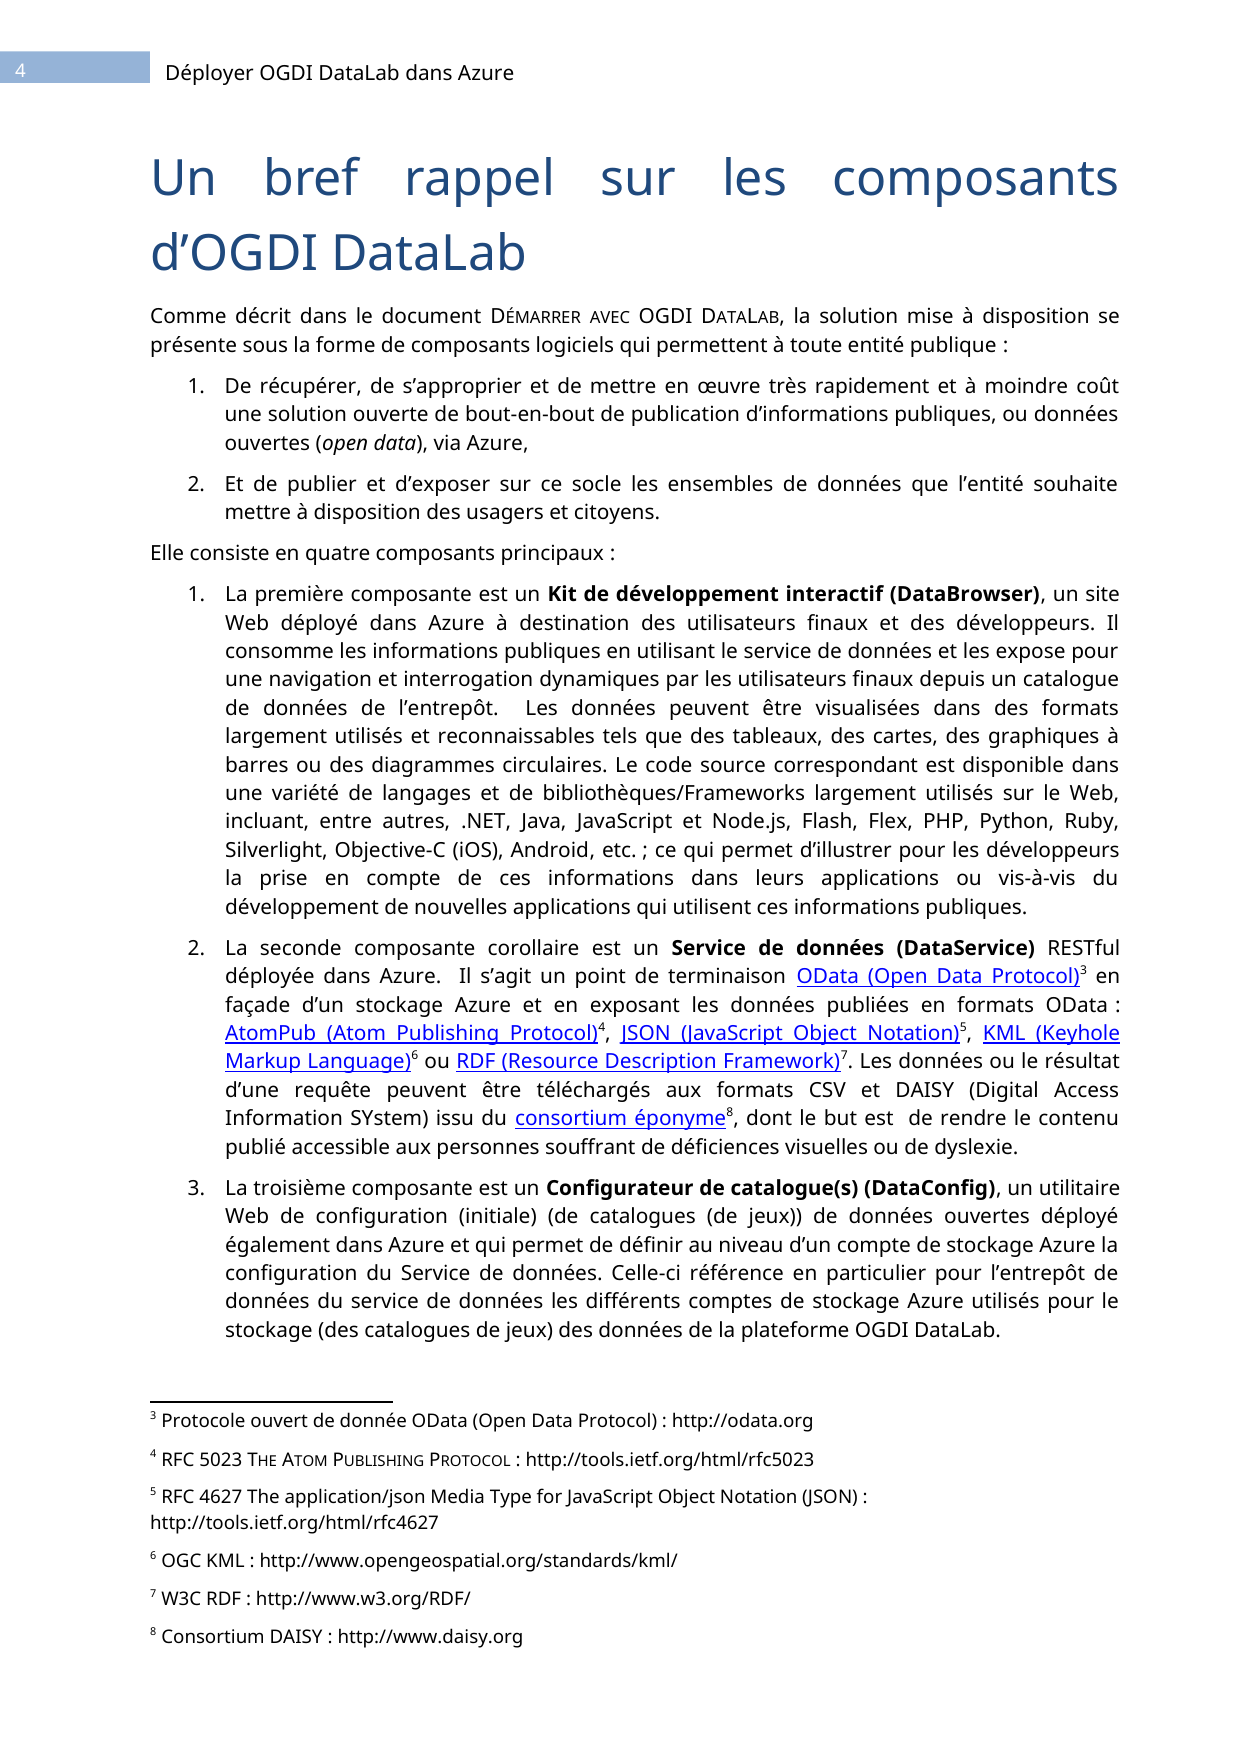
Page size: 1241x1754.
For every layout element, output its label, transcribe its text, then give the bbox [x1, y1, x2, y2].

text Comme décrit dans le document Démarrer avec OGDI DataLab, la solution mise à disposition se présente sous la forme de composants logiciels qui permettent à toute entité publique : [150, 302, 1120, 358]
list Et de publier et d’exposer sur ce socle les ensembles de données que l’entité souhaite mettre à disposition des usagers et citoyens. [187, 469, 1120, 526]
list De récupérer, de s’approprier et de mettre en œuvre très rapidement et à moindre coût une solution ouverte de bout-en-bout de publication d’informations publiques, ou données ouvertes (open data), via Azure, [187, 371, 1120, 456]
list La seconde composante corollaire est un Service de données (DataService) RESTful déployée dans Azure. Il s’agit un point de terminaison OData (Open Data Protocol) en façade d’un stockage Azure et en exposant les données publiées en formats OData : AtomPub (Atom Publishing Protocol), JSON (JavaScript Object Notation), KML (Keyhole Markup Language) ou RDF (Resource Description Framework). Les données ou le résultat d’une requête peuvent être téléchargés aux formats CSV et DAISY (Digital Access Information SYstem) issu du consortium éponyme, dont le but est de rendre le contenu publié accessible aux personnes souffrant de déficiences visuelles ou de dyslexie. [187, 933, 1120, 1160]
list La première composante est un Kit de développement interactif (DataBrowser), un site Web déployé dans Azure à destination des utilisateurs finaux et des développeurs. Il consomme les informations publiques en utilisant le service de données et les expose pour une navigation et interrogation dynamiques par les utilisateurs finaux depuis un catalogue de données de l’entrepôt. Les données peuvent être visualisées dans des formats largement utilisés et reconnaissables tels que des tableaux, des cartes, des graphiques à barres ou des diagrammes circulaires. Le code source correspondant est disponible dans une variété de langages et de bibliothèques/Frameworks largement utilisés sur le Web, incluant, entre autres, .NET, Java, JavaScript et Node.js, Flash, Flex, PHP, Python, Ruby, Silverlight, Objective-C (iOS), Android, etc. ; ce qui permet d’illustrer pour les développeurs la prise en compte de ces informations dans leurs applications ou vis-à-vis du développement de nouvelles applications qui utilisent ces informations publiques. [187, 579, 1120, 920]
text Elle consiste en quatre composants principaux : [150, 538, 1120, 567]
subtitle Un bref rappel sur les composants d’OGDI DataLab [150, 135, 1120, 285]
list La troisième composante est un Configurateur de catalogue(s) (DataConfig), un utilitaire Web de configuration (initiale) (de catalogues (de jeux)) de données ouvertes déployé également dans Azure et qui permet de définir au niveau d’un compte de stockage Azure la configuration du Service de données. Celle-ci référence en particulier pour l’entrepôt de données du service de données les différents comptes de stockage Azure utilisés pour le stockage (des catalogues de jeux) des données de la plateforme OGDI DataLab. [187, 1173, 1120, 1343]
